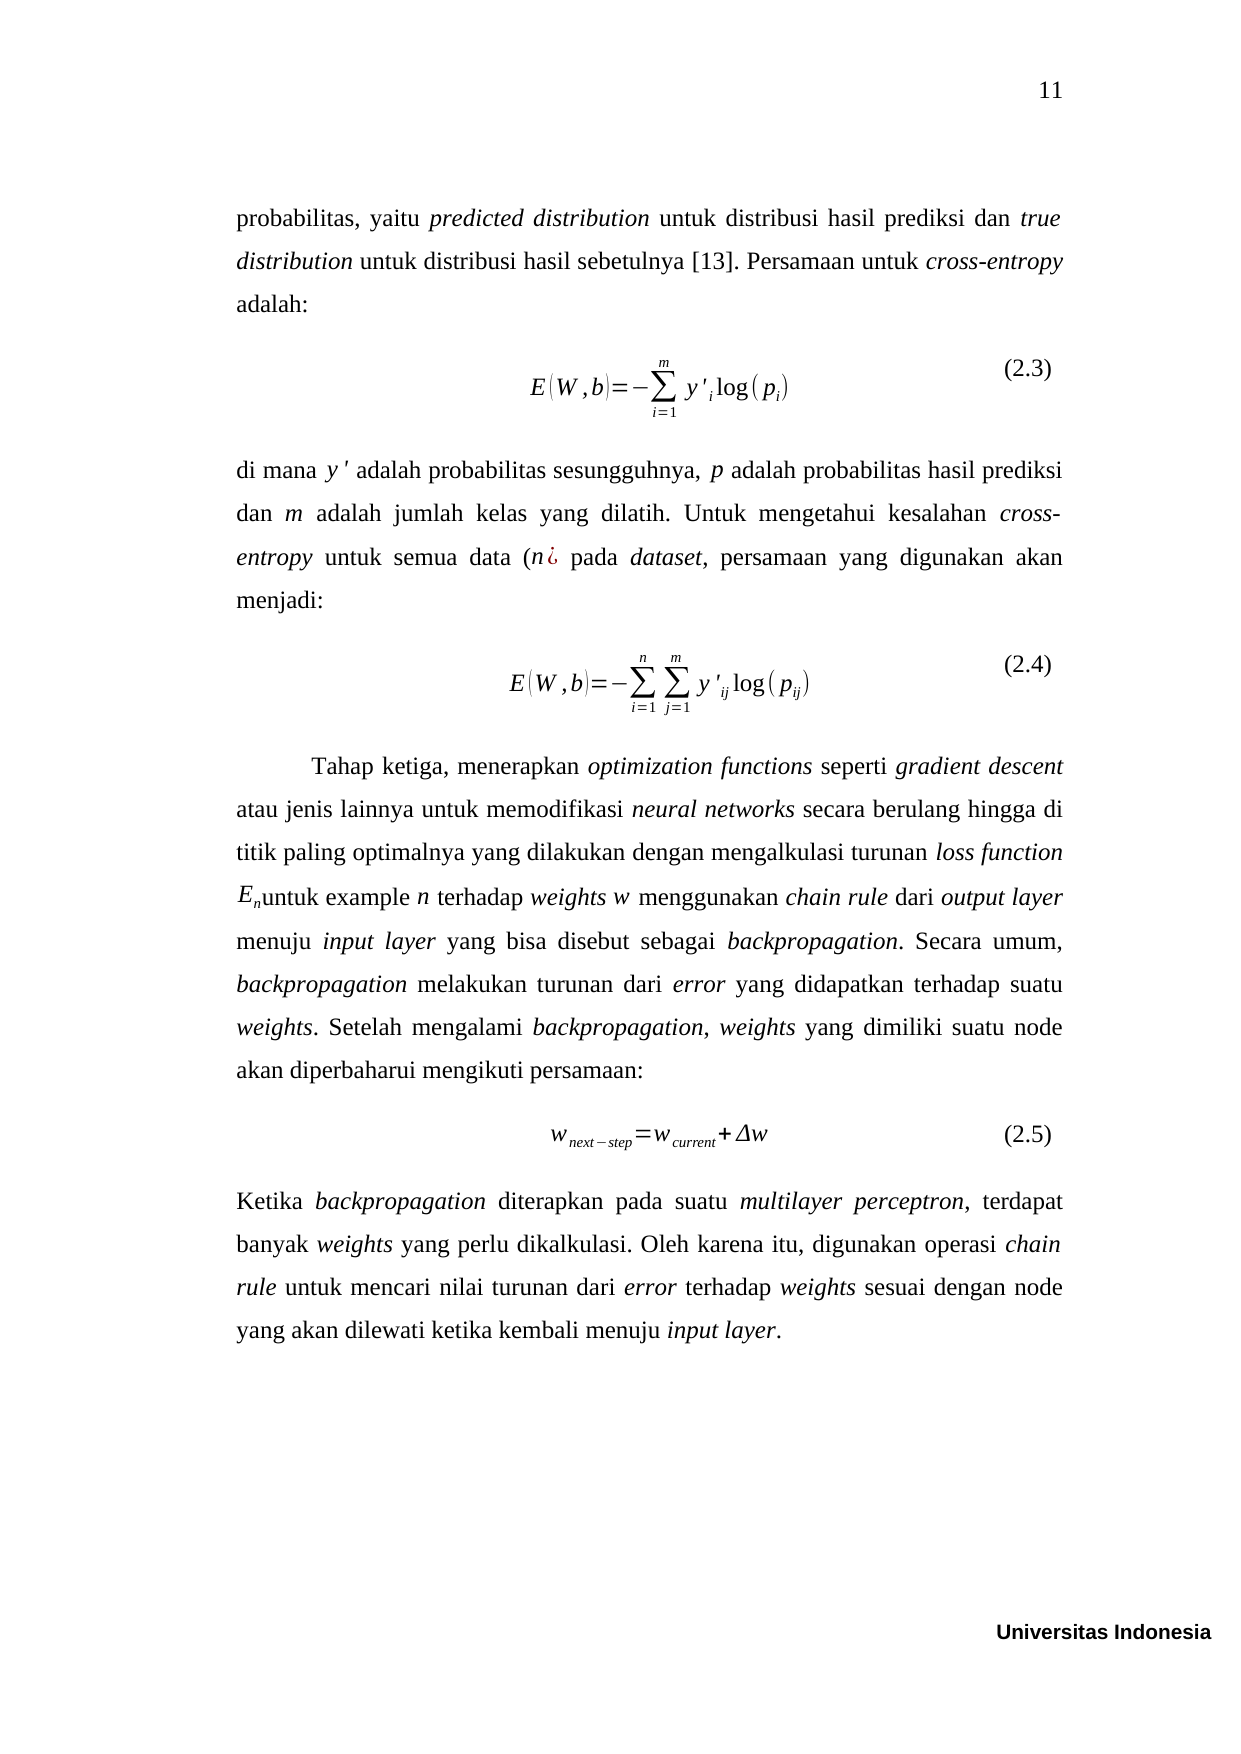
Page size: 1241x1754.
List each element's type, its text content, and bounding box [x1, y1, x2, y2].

table_header [236, 649, 993, 751]
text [236, 203, 1063, 318]
text di mana adalah probabilitas sesungguhnya, adalah probabilitas hasil prediksi dan adalah jumlah kelas yang dilatih. Untuk mengetahui kesalahan cross-entropy untuk semua data ( pada dataset, persamaan yang digunakan akan menjadi: [236, 455, 1063, 613]
table_header [236, 353, 993, 455]
text Ketika backpropagation diterapkan pada suatu multilayer perceptron, terdapat banyak weights yang perlu dikalkulasi. Oleh karena itu, digunakan operasi chain rule untuk mencari nilai turunan dari error terhadap weights sesuai dengan node yang akan dilewati ketika kembali menuju input layer. [236, 1186, 1063, 1344]
table_header (2.4) [993, 649, 1063, 751]
table_header [236, 1120, 993, 1186]
text Tahap ketiga, menerapkan optimization functions seperti gradient descent atau jenis lainnya untuk memodifikasi neural networks secara berulang hingga di titik paling optimalnya yang dilakukan dengan mengalkulasi turunan loss function untuk example terhadap weights menggunakan chain rule dari output layer menuju input layer yang bisa disebut sebagai backpropagation. Secara umum, backpropagation melakukan turunan dari error yang didapatkan terhadap suatu weights. Setelah mengalami backpropagation, weights yang dimiliki suatu node akan diperbaharui mengikuti persamaan: [236, 751, 1063, 1084]
table_header (2.5) [993, 1120, 1063, 1186]
table_header (2.3) [993, 353, 1063, 455]
